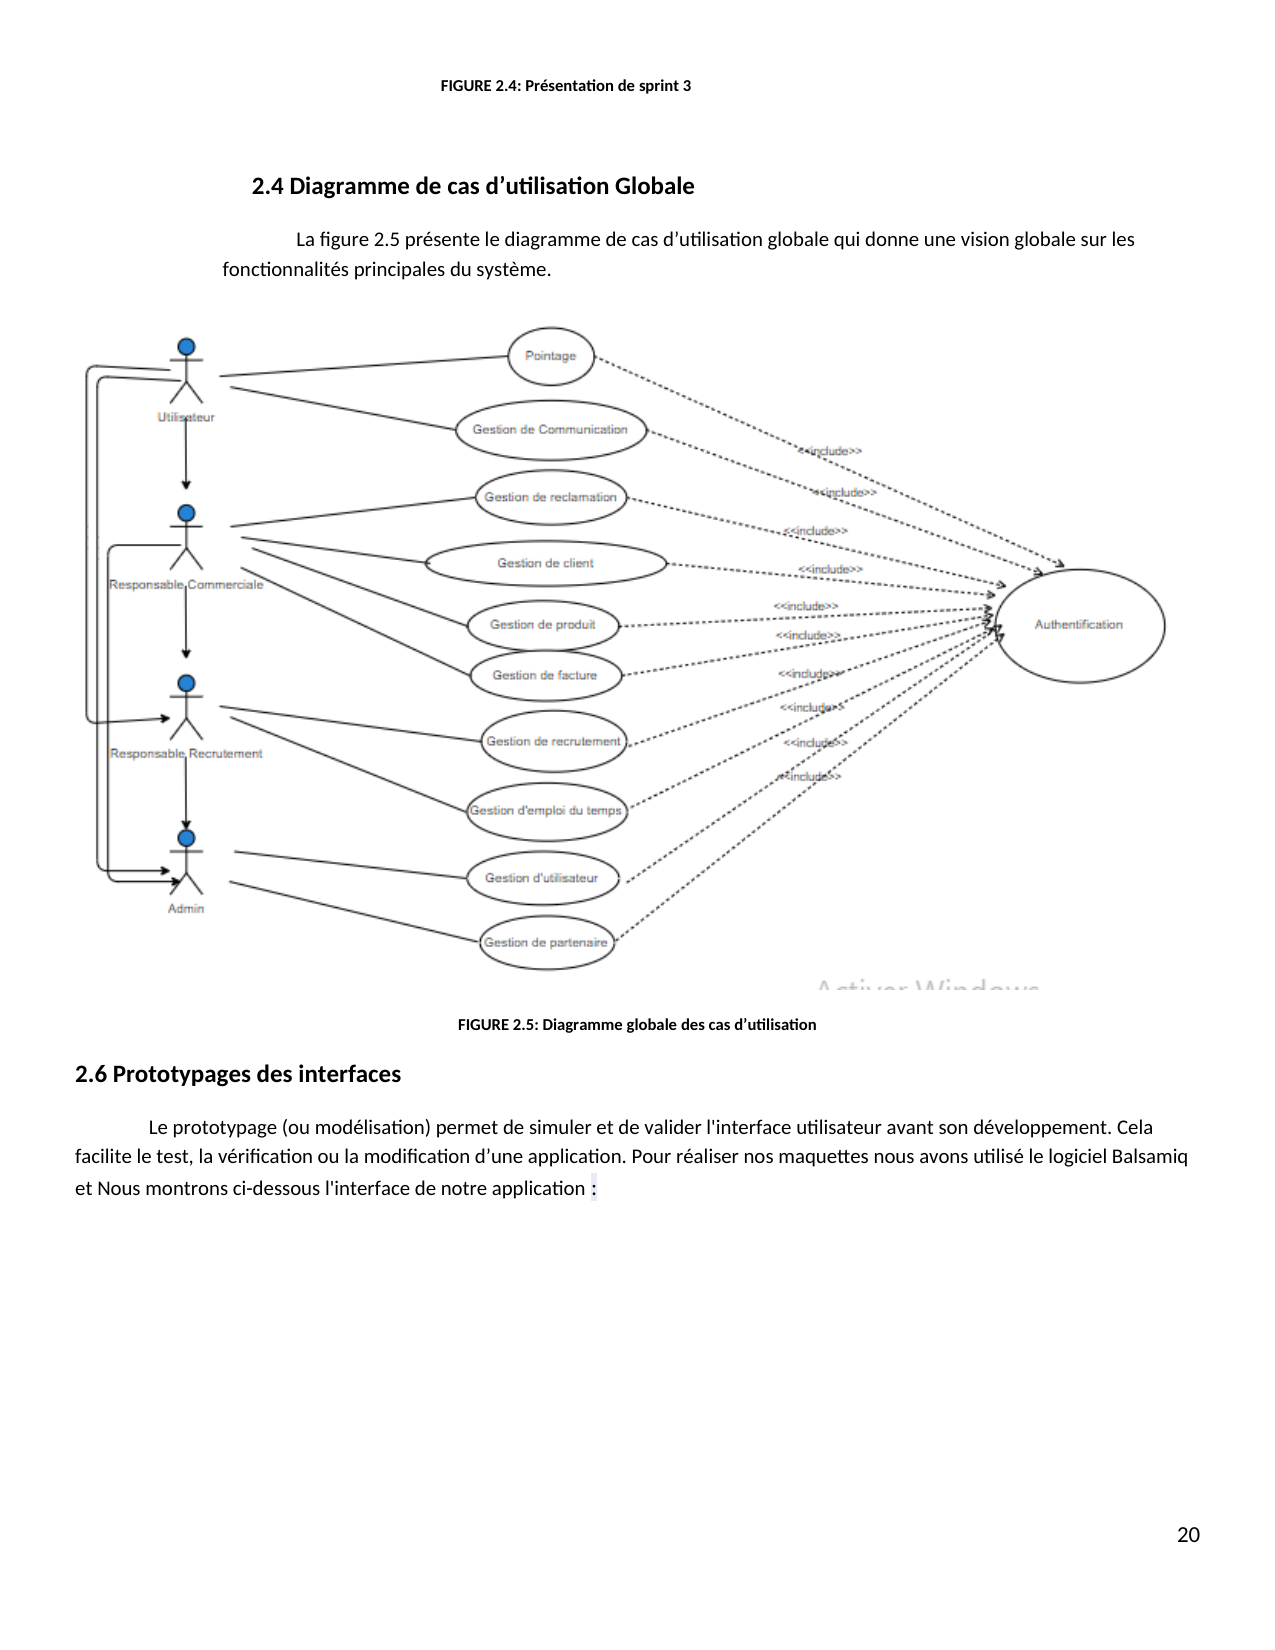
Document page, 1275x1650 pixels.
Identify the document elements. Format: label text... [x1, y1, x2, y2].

text 2.6 Prototypages des interfaces [75, 1058, 1200, 1089]
text FIGURE 2.5: Diagramme globale des cas d’utilisation [75, 1014, 1200, 1034]
text 2.4 Diagramme de cas d’utilisation Globale [75, 170, 1200, 200]
picture [75, 305, 1200, 990]
text La figure 2.5 présente le diagramme de cas d’utilisation globale qui donne une vision globale sur les fonctionnalités principales du système. [222, 227, 1200, 281]
text Le prototypage (ou modélisation) permet de simuler et de valider l'interface utilisateur avant son développement. Cela facilite le test, la vérification ou la modification d’une application. Pour réaliser nos maquettes nous avons utilisé le logiciel Balsamiq et Nous montrons ci-dessous l'interface de notre application : [75, 1114, 1200, 1201]
list FIGURE 2.4: Présentation de sprint 3 [289, 75, 1200, 95]
